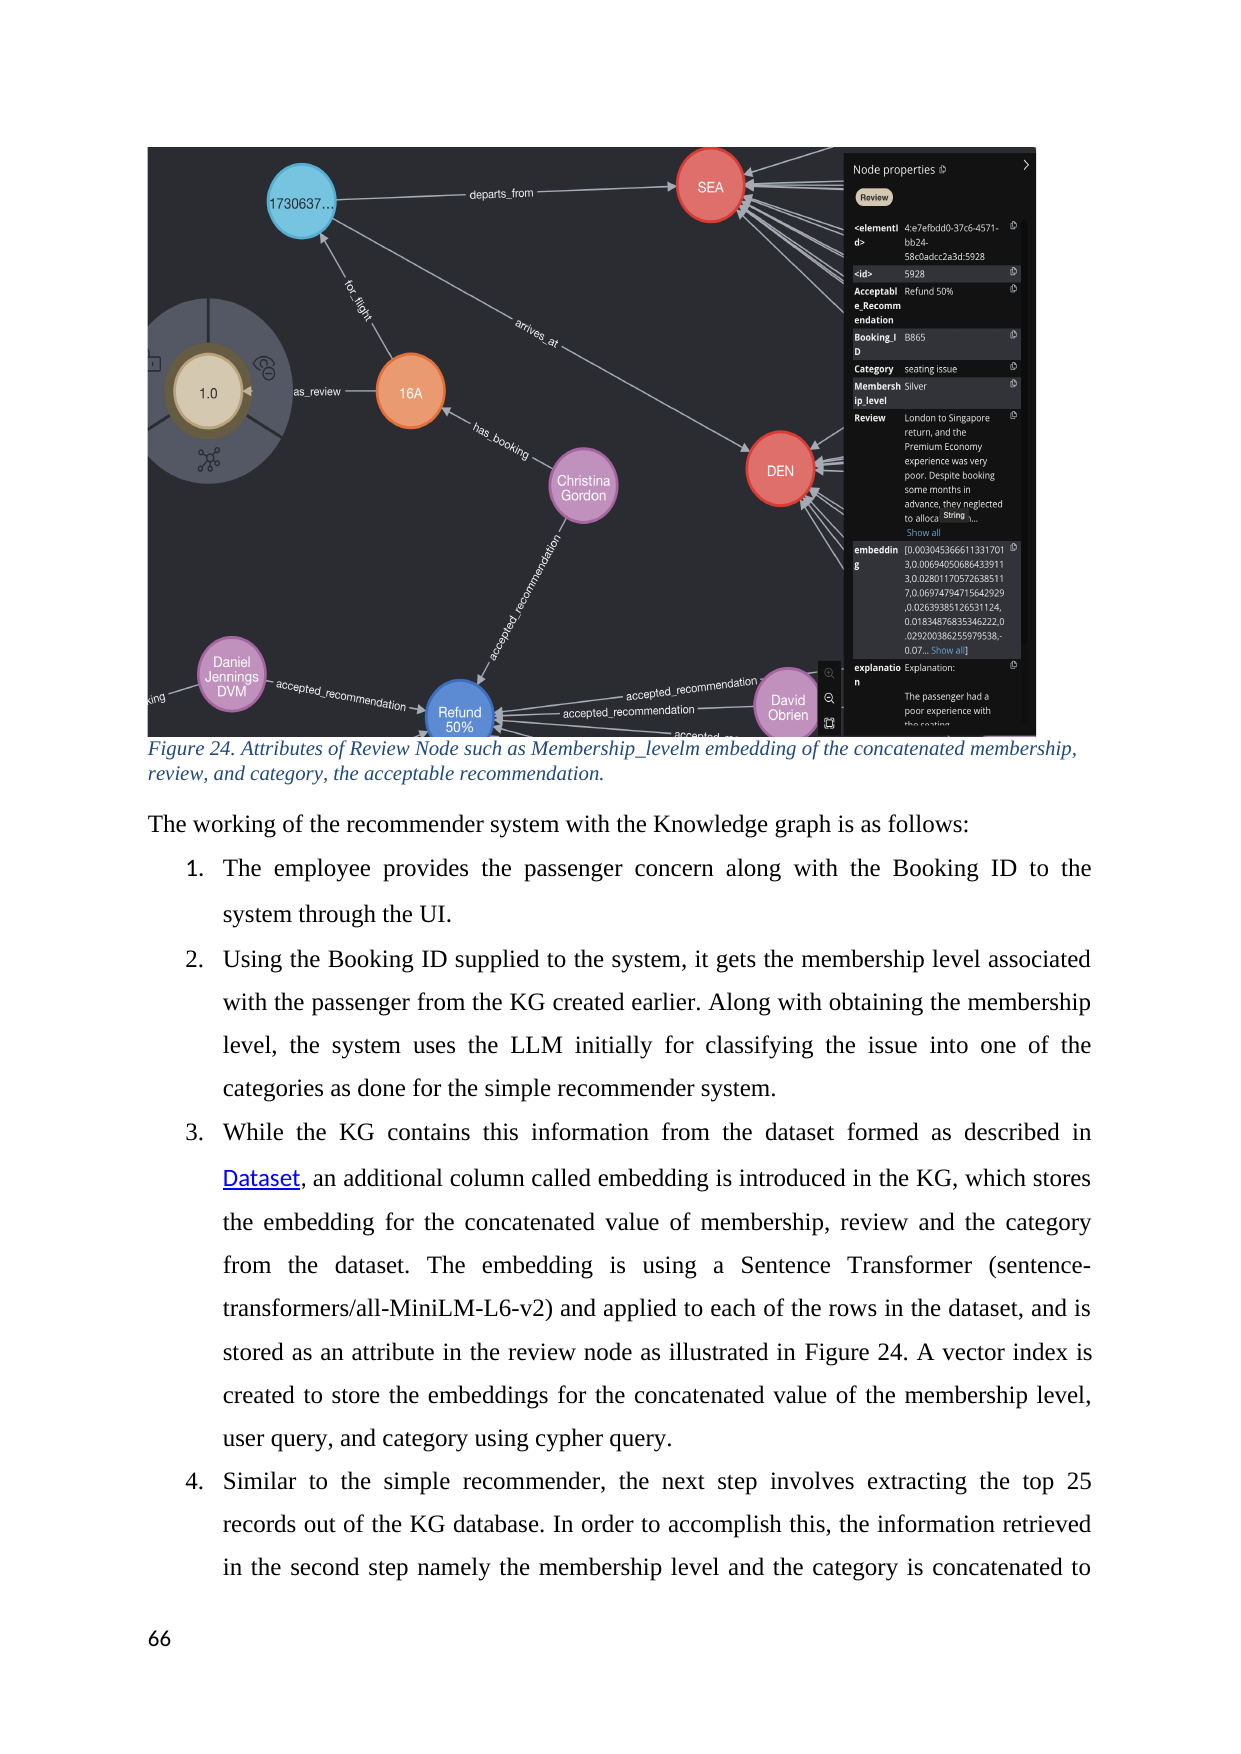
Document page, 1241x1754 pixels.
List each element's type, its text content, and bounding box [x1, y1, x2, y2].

list While the KG contains this information from the dataset formed as described in Dataset, an additional column called embedding is introduced in the KG, which stores the embedding for the concatenated value of membership, review and the category from the dataset. The embedding is using a Sentence Transformer (sentence-transformers/all-MiniLM-L6-v2) and applied to each of the rows in the dataset, and is stored as an attribute in the review node as illustrated in Figure 24. A vector index is created to store the embeddings for the concatenated value of the membership level, user query, and category using cypher query. [185, 1117, 1092, 1452]
list The employee provides the passenger concern along with the Booking ID to the system through the UI. [185, 853, 1092, 929]
list Using the Booking ID supplied to the system, it gets the membership level associated with the passenger from the KG created earlier. Along with obtaining the membership level, the system uses the LLM initially for classifying the issue into one of the categories as done for the simple recommender system. [185, 944, 1092, 1102]
text Figure 24. Attributes of Review Node such as Membership_levelm embedding of the concatenated membership, review, and category, the acceptable recommendation. [148, 736, 1092, 784]
picture [147, 147, 1037, 737]
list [185, 1466, 1092, 1581]
text The working of the recommender system with the Knowledge graph is as follows: [148, 809, 1092, 838]
